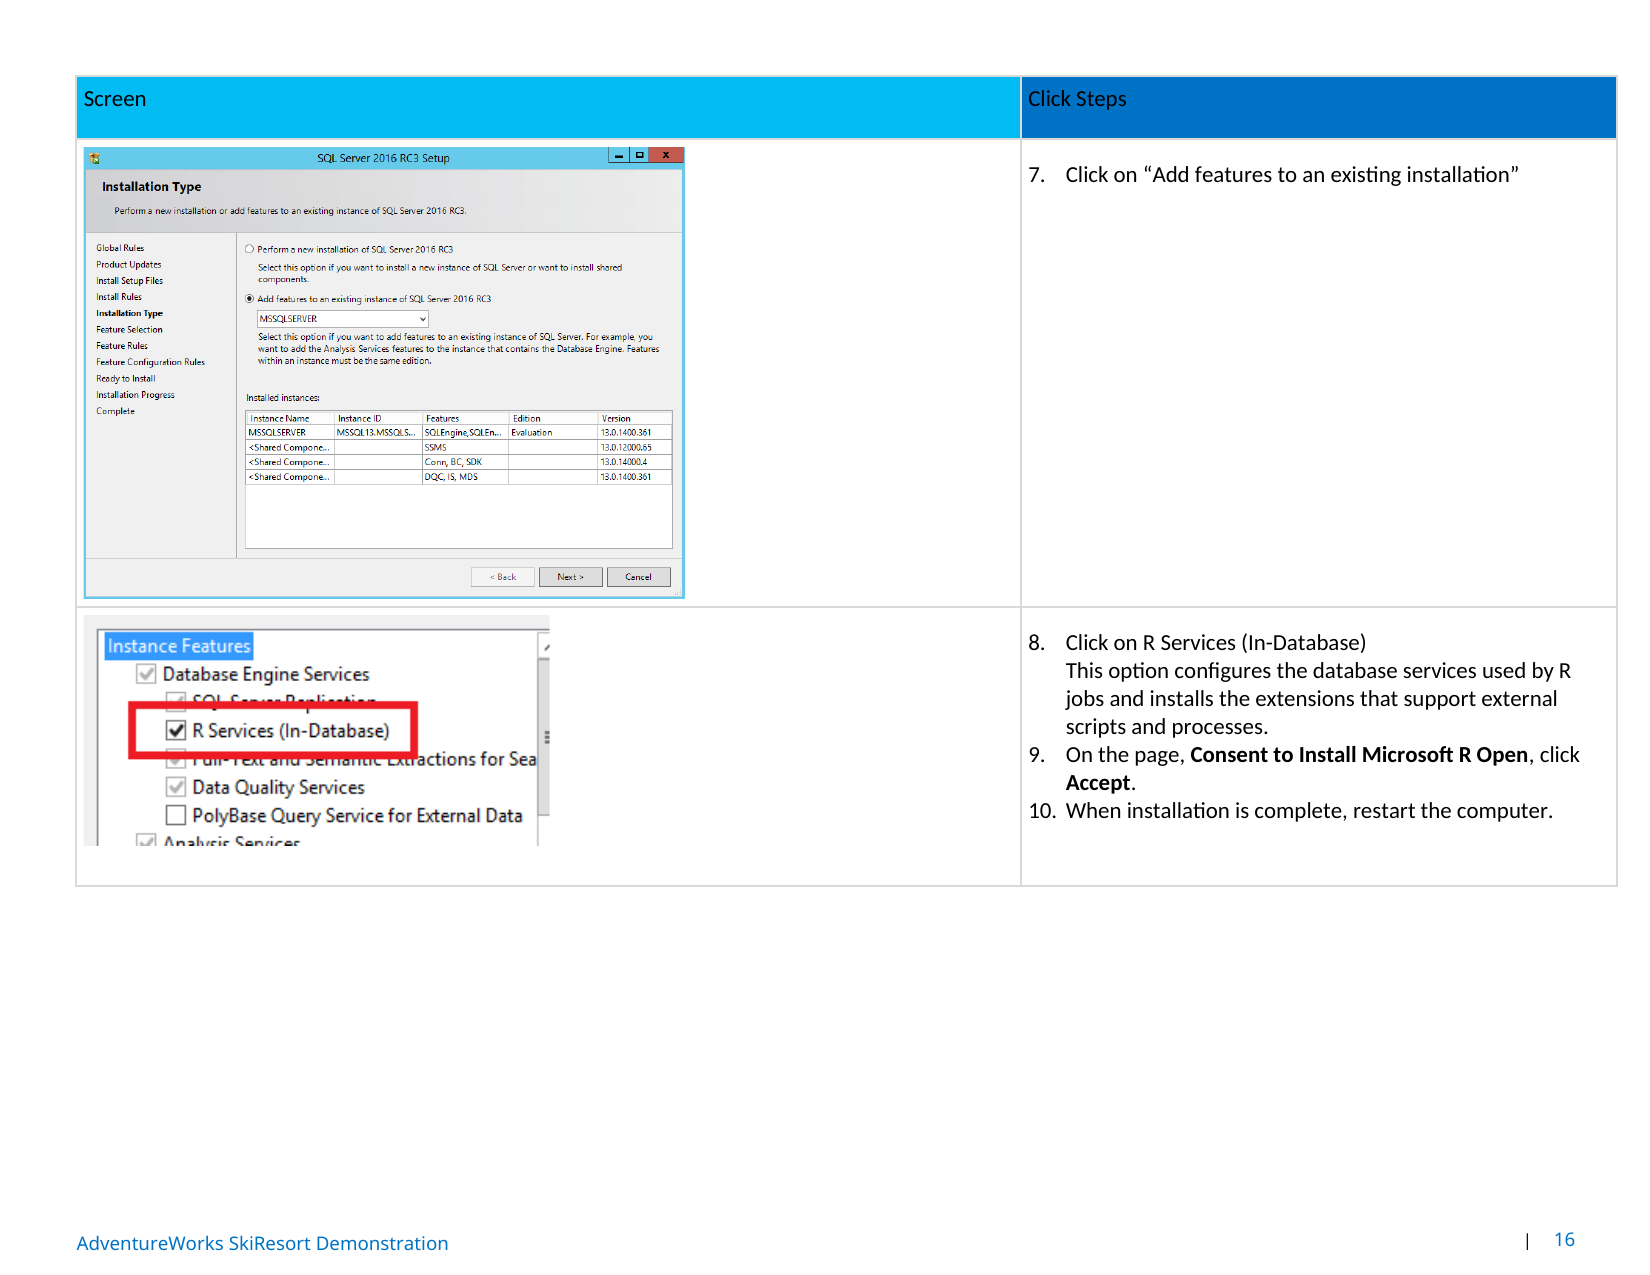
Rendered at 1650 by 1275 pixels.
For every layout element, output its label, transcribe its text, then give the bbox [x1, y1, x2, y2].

table_cell Click on R Services (In-Database) This option configures the database services used by R jobs and installs the extensions that support external scripts and processes. On the page, Consent to Install Microsoft R Open, click Accept. When installation is complete, restart the computer. [1022, 608, 1616, 885]
table_cell Click on “Add features to an existing installation” [1022, 140, 1616, 606]
picture [83, 615, 564, 846]
table_header Click Steps [1022, 77, 1616, 138]
table_header Screen [77, 77, 1020, 138]
table_cell [77, 608, 1020, 885]
table_cell [77, 140, 1020, 606]
picture [83, 147, 685, 599]
